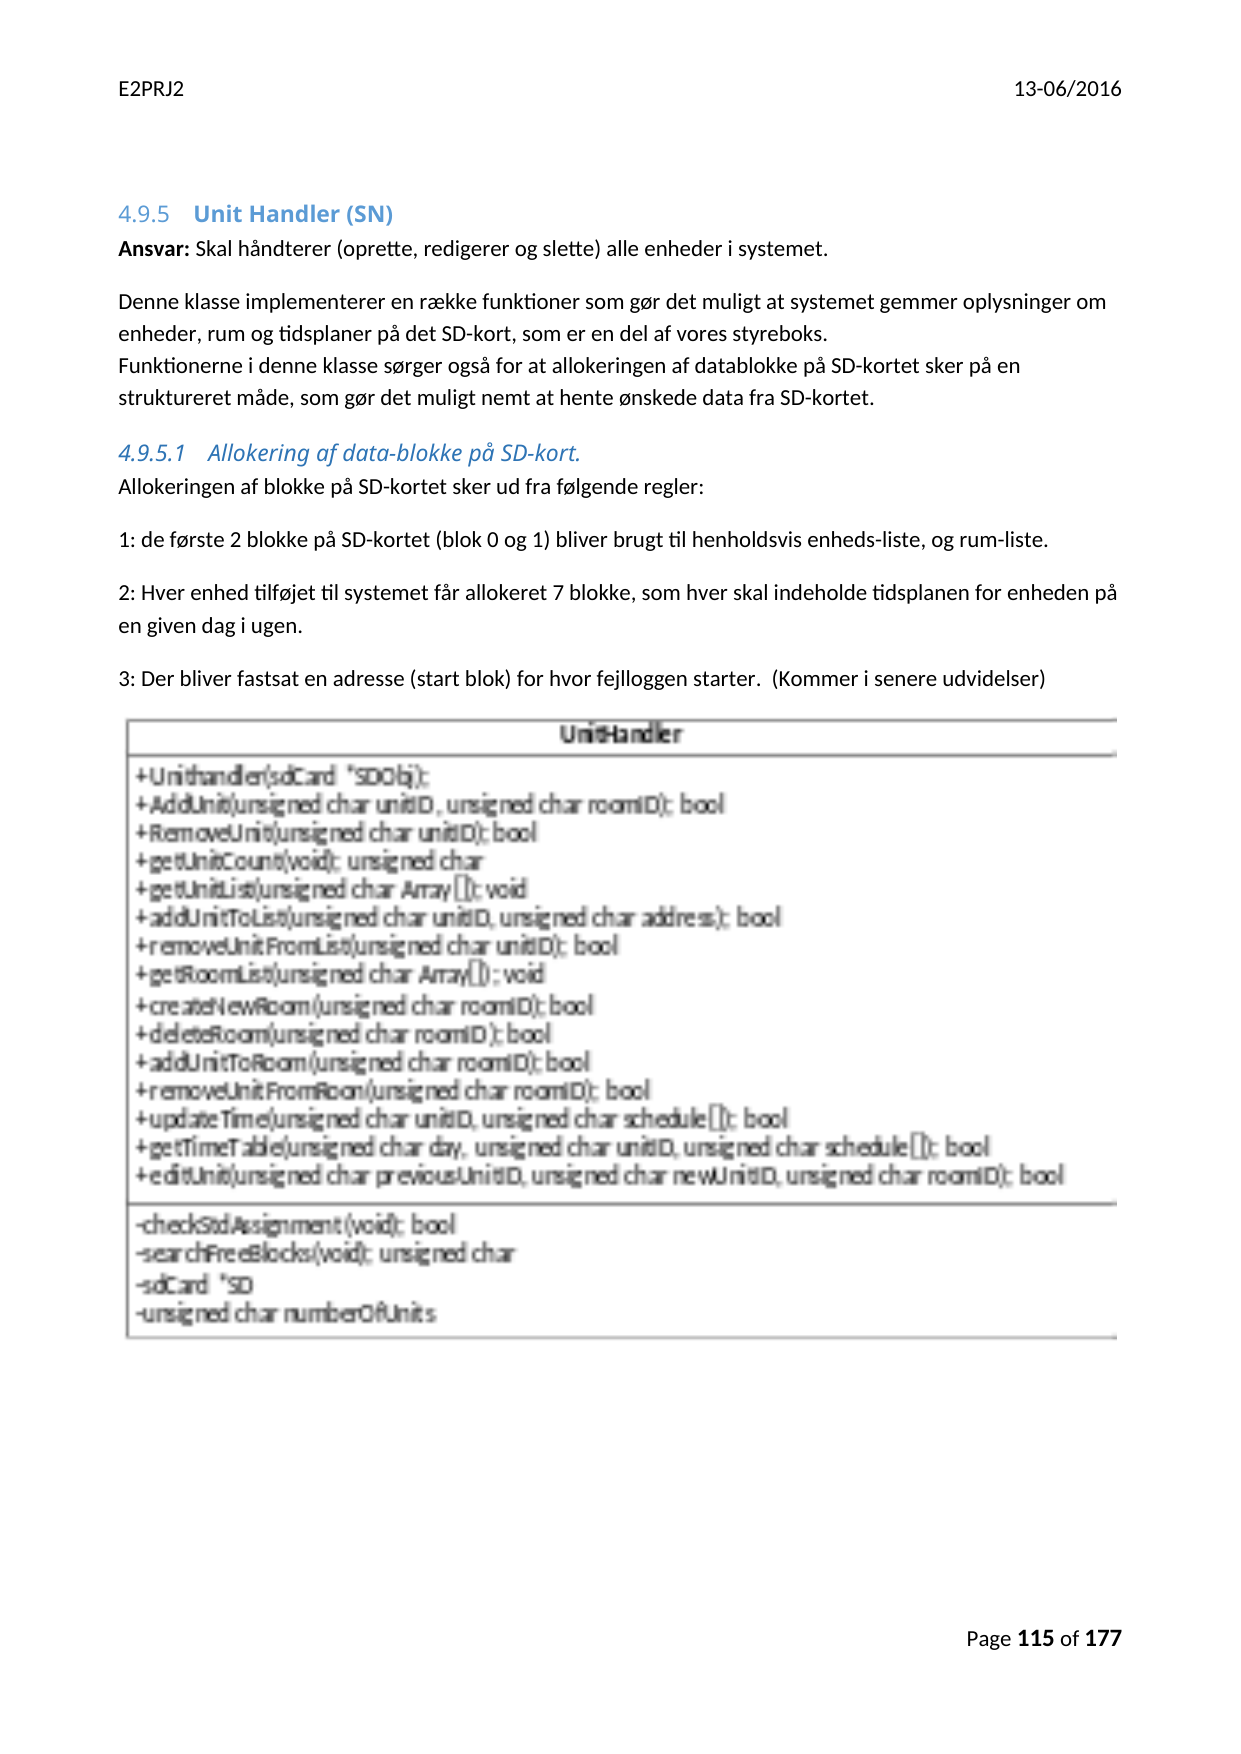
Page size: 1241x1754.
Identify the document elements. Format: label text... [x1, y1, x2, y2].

subtitle Unit Handler (SN) [118, 198, 1122, 229]
text 1: de første 2 blokke på SD-kortet (blok 0 og 1) bliver brugt til henholdsvis enheds-liste, og rum-liste. [118, 526, 1122, 553]
text Allokeringen af blokke på SD-kortet sker ud fra følgende regler: [118, 472, 1122, 501]
text Ansvar: Skal håndterer (oprette, redigerer og slette) alle enheder i systemet. [118, 234, 1122, 262]
text Denne klasse implementerer en række funktioner som gør det muligt at systemet gemmer oplysninger om enheder, rum og tidsplaner på det SD-kort, som er en del af vores styreboks. Funktionerne i denne klasse sørger også for at allokeringen af datablokke på SD-kortet sker på en struktureret måde, som gør det muligt nemt at hente ønskede data fra SD-kortet. [118, 287, 1122, 412]
text 3: Der bliver fastsat en adresse (start blok) for hvor fejlloggen starter. (Kommer i senere udvidelser) [118, 664, 1122, 692]
subtitle Allokering af data-blokke på SD-kort. [118, 437, 1122, 468]
text 2: Hver enhed tilføjet til systemet får allokeret 7 blokke, som hver skal indeholde tidsplanen for enheden på en given dag i ugen. [118, 578, 1122, 639]
